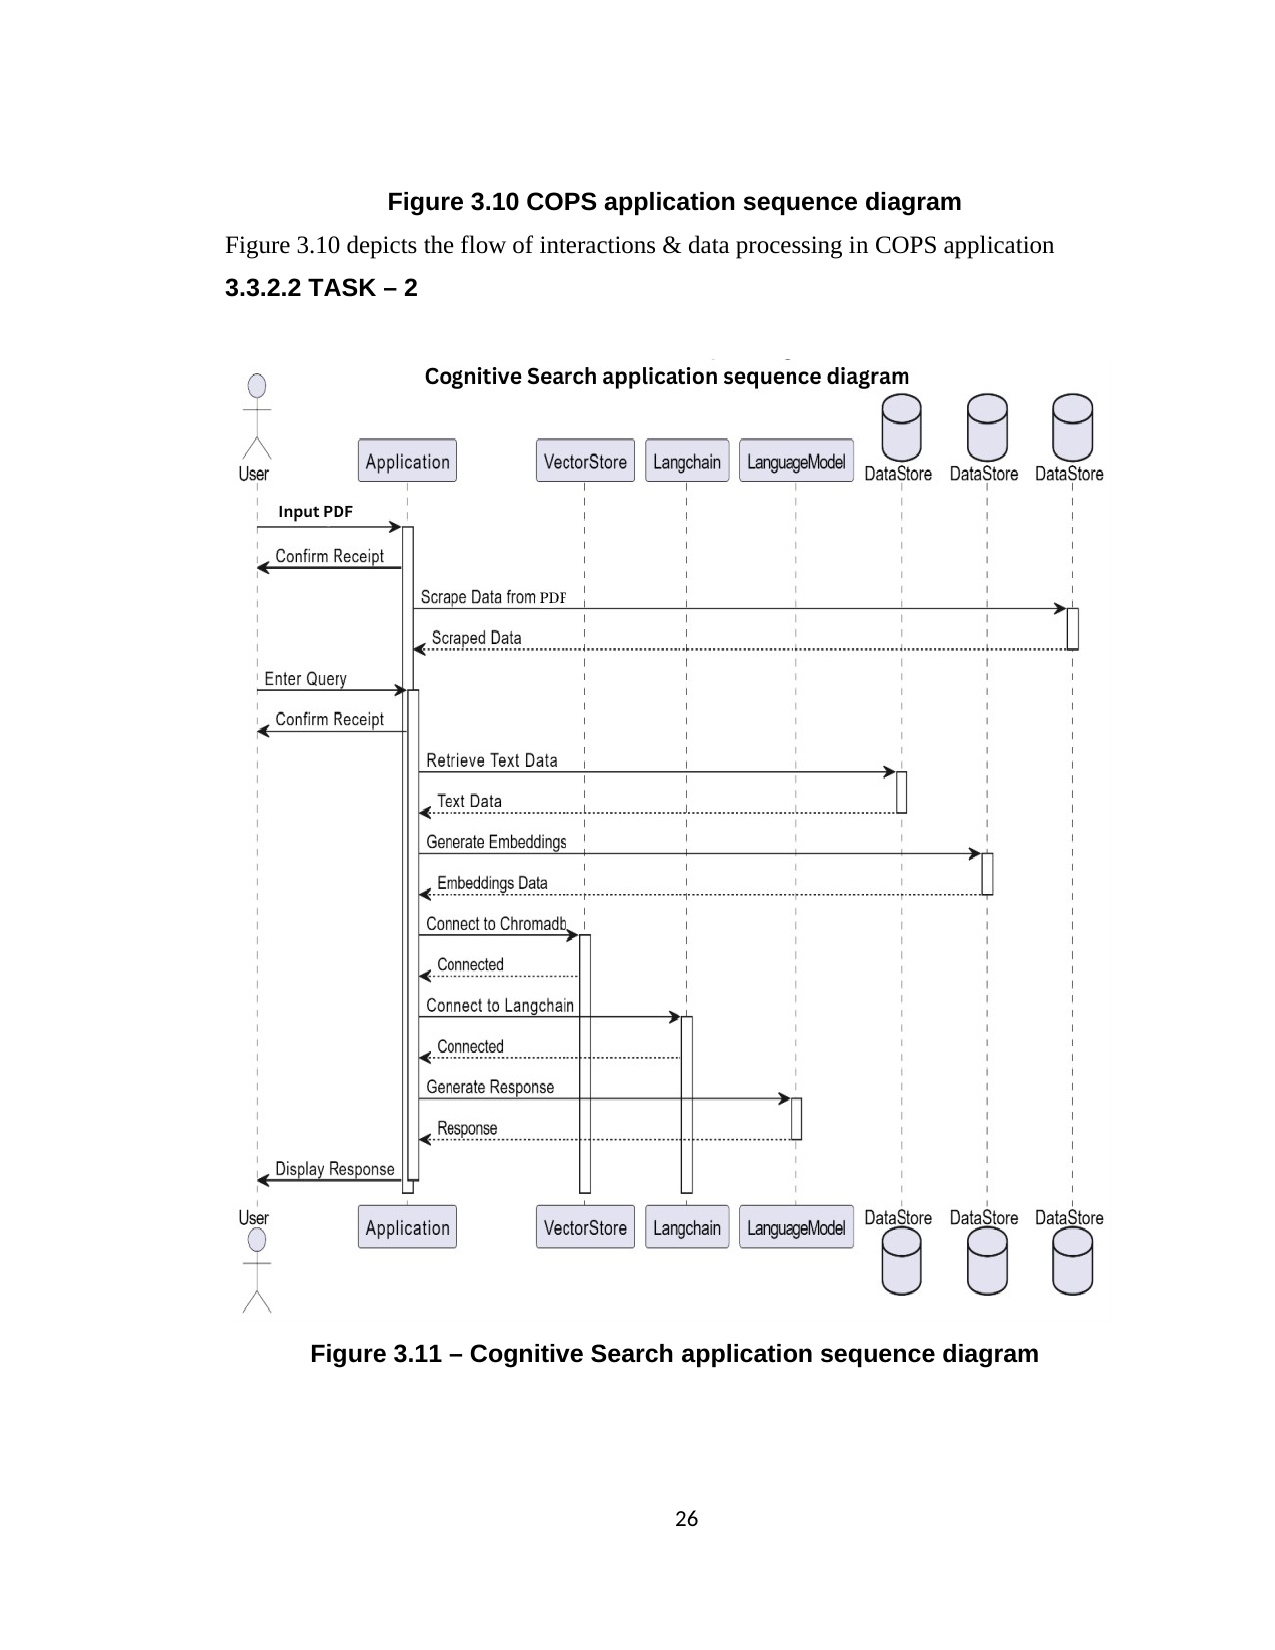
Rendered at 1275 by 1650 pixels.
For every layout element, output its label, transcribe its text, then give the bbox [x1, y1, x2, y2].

text Figure 3.10 depicts the flow of interactions & data processing in COPS application [225, 230, 1125, 259]
text Figure 3.10 COPS application sequence diagram [225, 187, 1125, 216]
text 3.3.2.2 TASK – 2 [225, 273, 1125, 302]
text Figure 3.11 – Cognitive Search application sequence diagram [225, 1339, 1125, 1368]
picture [225, 359, 1133, 1326]
